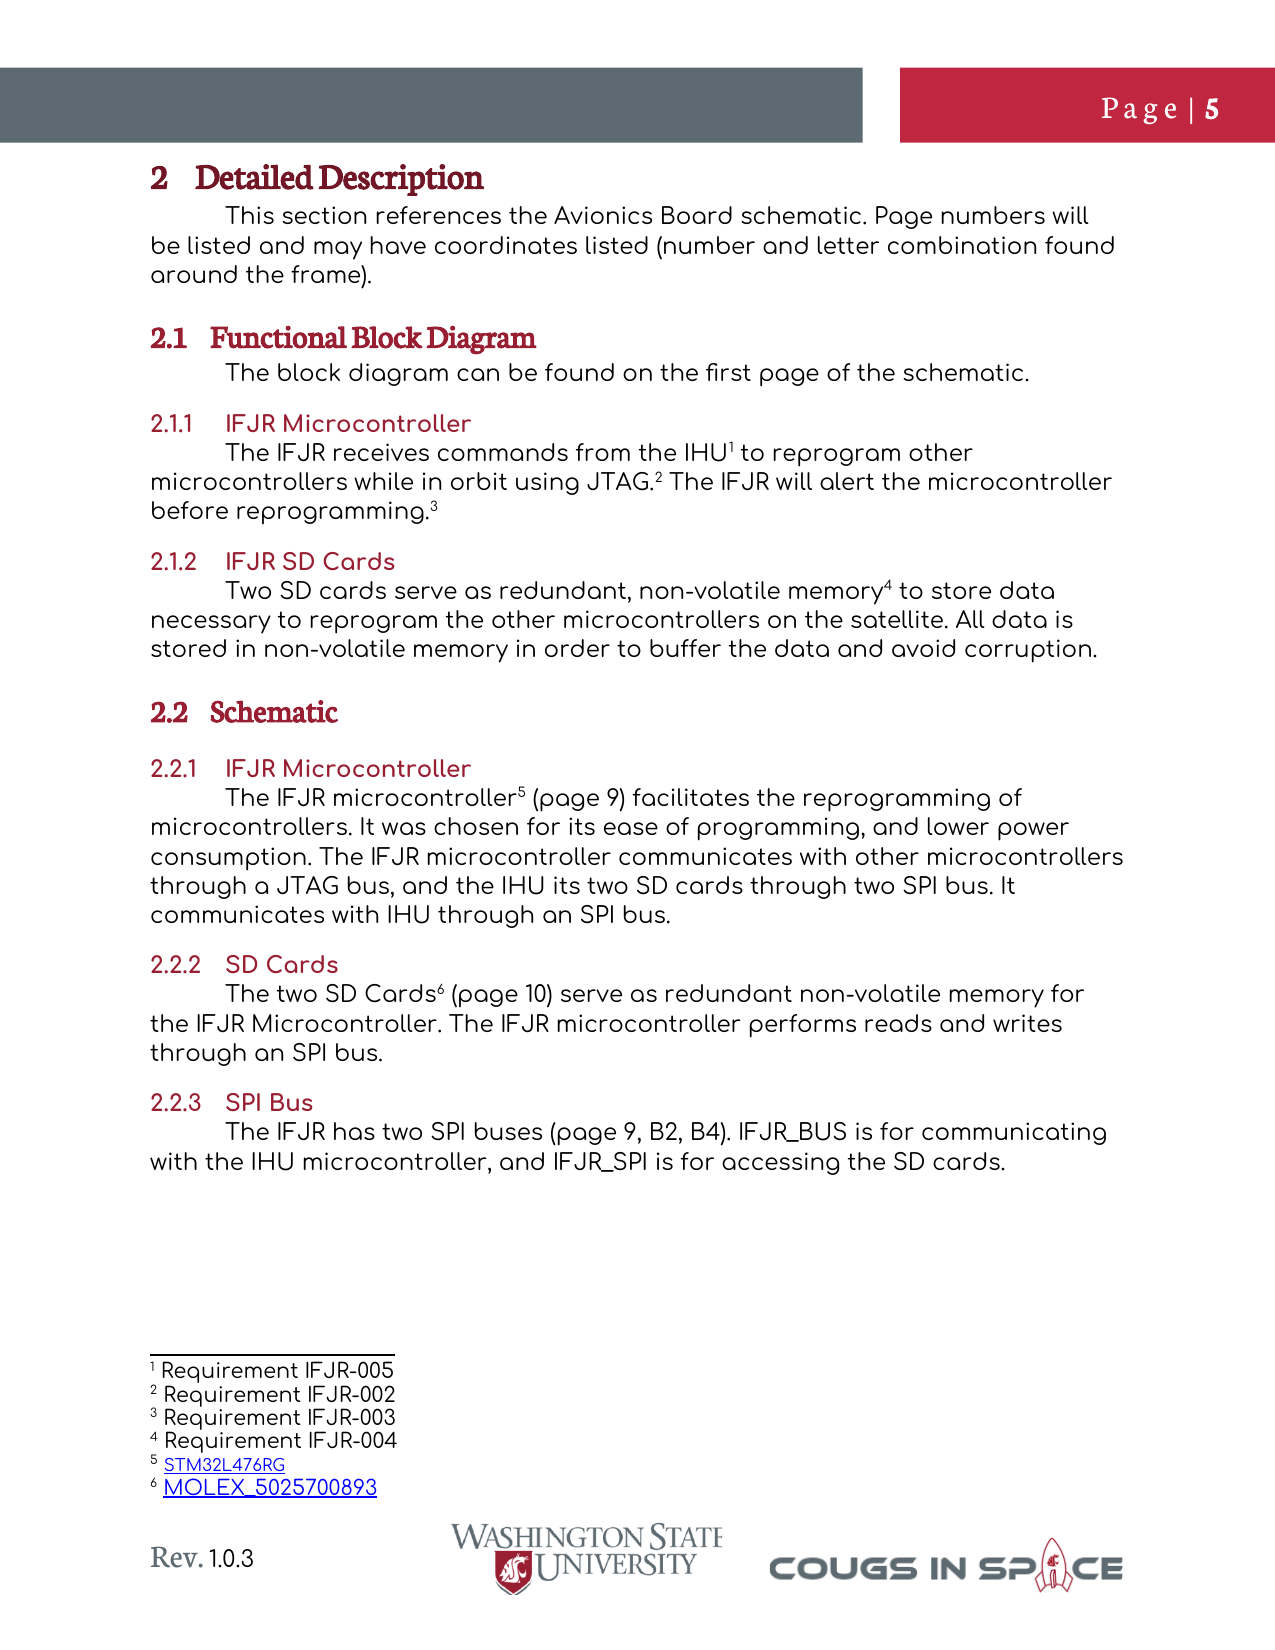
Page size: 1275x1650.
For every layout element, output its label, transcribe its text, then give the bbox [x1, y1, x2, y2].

text The IFJR has two SPI buses (page 9, B2, B4). IFJR_BUS is for communicating with the IHU microcontroller, and IFJR_SPI is for accessing the SD cards. [150, 1121, 1125, 1175]
text The IFJR receives commands from the IHU to reprogram other microcontrollers while in orbit using JTAG. The IFJR will alert the microcontroller before reprogramming. [150, 441, 1125, 525]
text This section references the Avionics Board schematic. Page numbers will be listed and may have coordinates listed (number and letter combination found around the frame). [150, 204, 1125, 289]
text Two SD cards serve as redundant, non-volatile memory to store data necessary to reprogram the other microcontrollers on the satellite. All data is stored in non-volatile memory in order to buffer the data and avoid corruption. [150, 579, 1125, 663]
text The two SD Cards (page 10) serve as redundant non-volatile memory for the IFJR Microcontroller. The IFJR microcontroller performs reads and writes through an SPI bus. [150, 983, 1125, 1067]
subtitle Schematic [150, 688, 1125, 730]
picture [450, 1522, 723, 1595]
subtitle IFJR SD Cards [150, 550, 1125, 575]
text The block diagram can be found on the first page of the schematic. [150, 362, 1125, 387]
subtitle IFJR Microcontroller [150, 757, 1125, 782]
picture [769, 1537, 1123, 1594]
subtitle SPI Bus [150, 1091, 1125, 1117]
subtitle Functional Block Diagram [150, 313, 1125, 355]
text The IFJR microcontroller (page 9) facilitates the reprogramming of microcontrollers. It was chosen for its ease of programming, and lower power consumption. The IFJR microcontroller communicates with other microcontrollers through a JTAG bus, and the IHU its two SD cards through two SPI bus. It communicates with IHU through an SPI bus. [150, 786, 1125, 929]
subtitle IFJR Microcontroller [150, 412, 1125, 437]
subtitle Detailed Description [150, 150, 1125, 197]
subtitle SD Cards [150, 953, 1125, 979]
